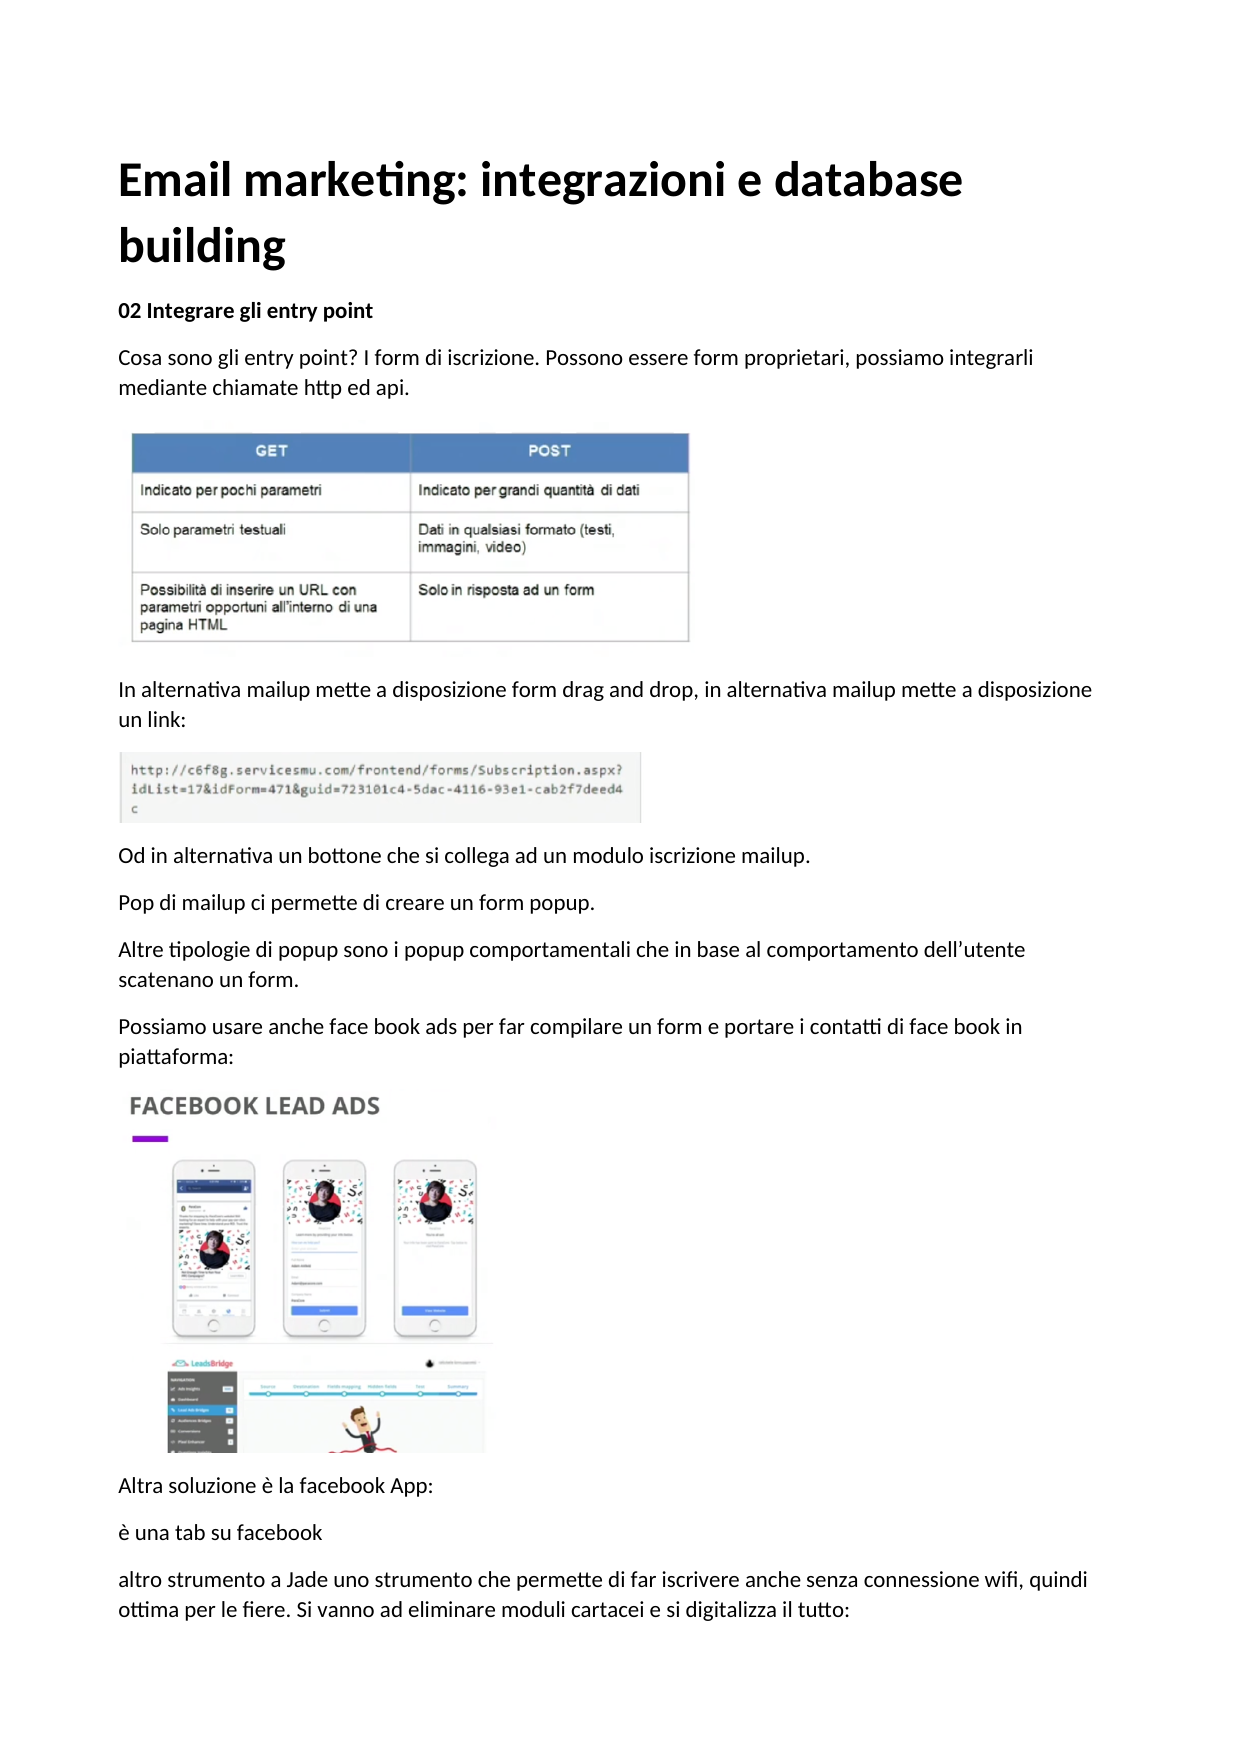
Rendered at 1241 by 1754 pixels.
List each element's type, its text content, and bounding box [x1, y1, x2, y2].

picture [118, 1089, 506, 1453]
text Cosa sono gli entry point? I form di iscrizione. Possono essere form proprietari, possiamo integrarli mediante chiamate http ed api. [118, 343, 1122, 401]
text Od in alternativa un bottone che si collega ad un modulo iscrizione mailup. [118, 841, 1122, 869]
text altro strumento a Jade uno strumento che permette di far iscrivere anche senza connessione wifi, quindi ottima per le fiere. Si vanno ad eliminare moduli cartacei e si digitalizza il tutto: [118, 1565, 1122, 1623]
text Possiamo usare anche face book ads per far compilare un form e portare i contatti di face book in piattaforma: [118, 1012, 1122, 1071]
text Pop di mailup ci permette di creare un form popup. [118, 888, 1122, 916]
text In alternativa mailup mette a disposizione form drag and drop, in alternativa mailup mette a disposizione un link: [118, 675, 1122, 733]
text è una tab su facebook [118, 1518, 1122, 1546]
text 02 Integrare gli entry point [118, 296, 1122, 324]
text Altre tipologie di popup sono i popup comportamentali che in base al comportamento dell’utente scatenano un form. [118, 935, 1122, 993]
text Email marketing: integrazioni e database building [118, 148, 1122, 274]
picture [118, 752, 644, 823]
picture [118, 420, 695, 657]
text Altra soluzione è la facebook App: [118, 1471, 1122, 1499]
